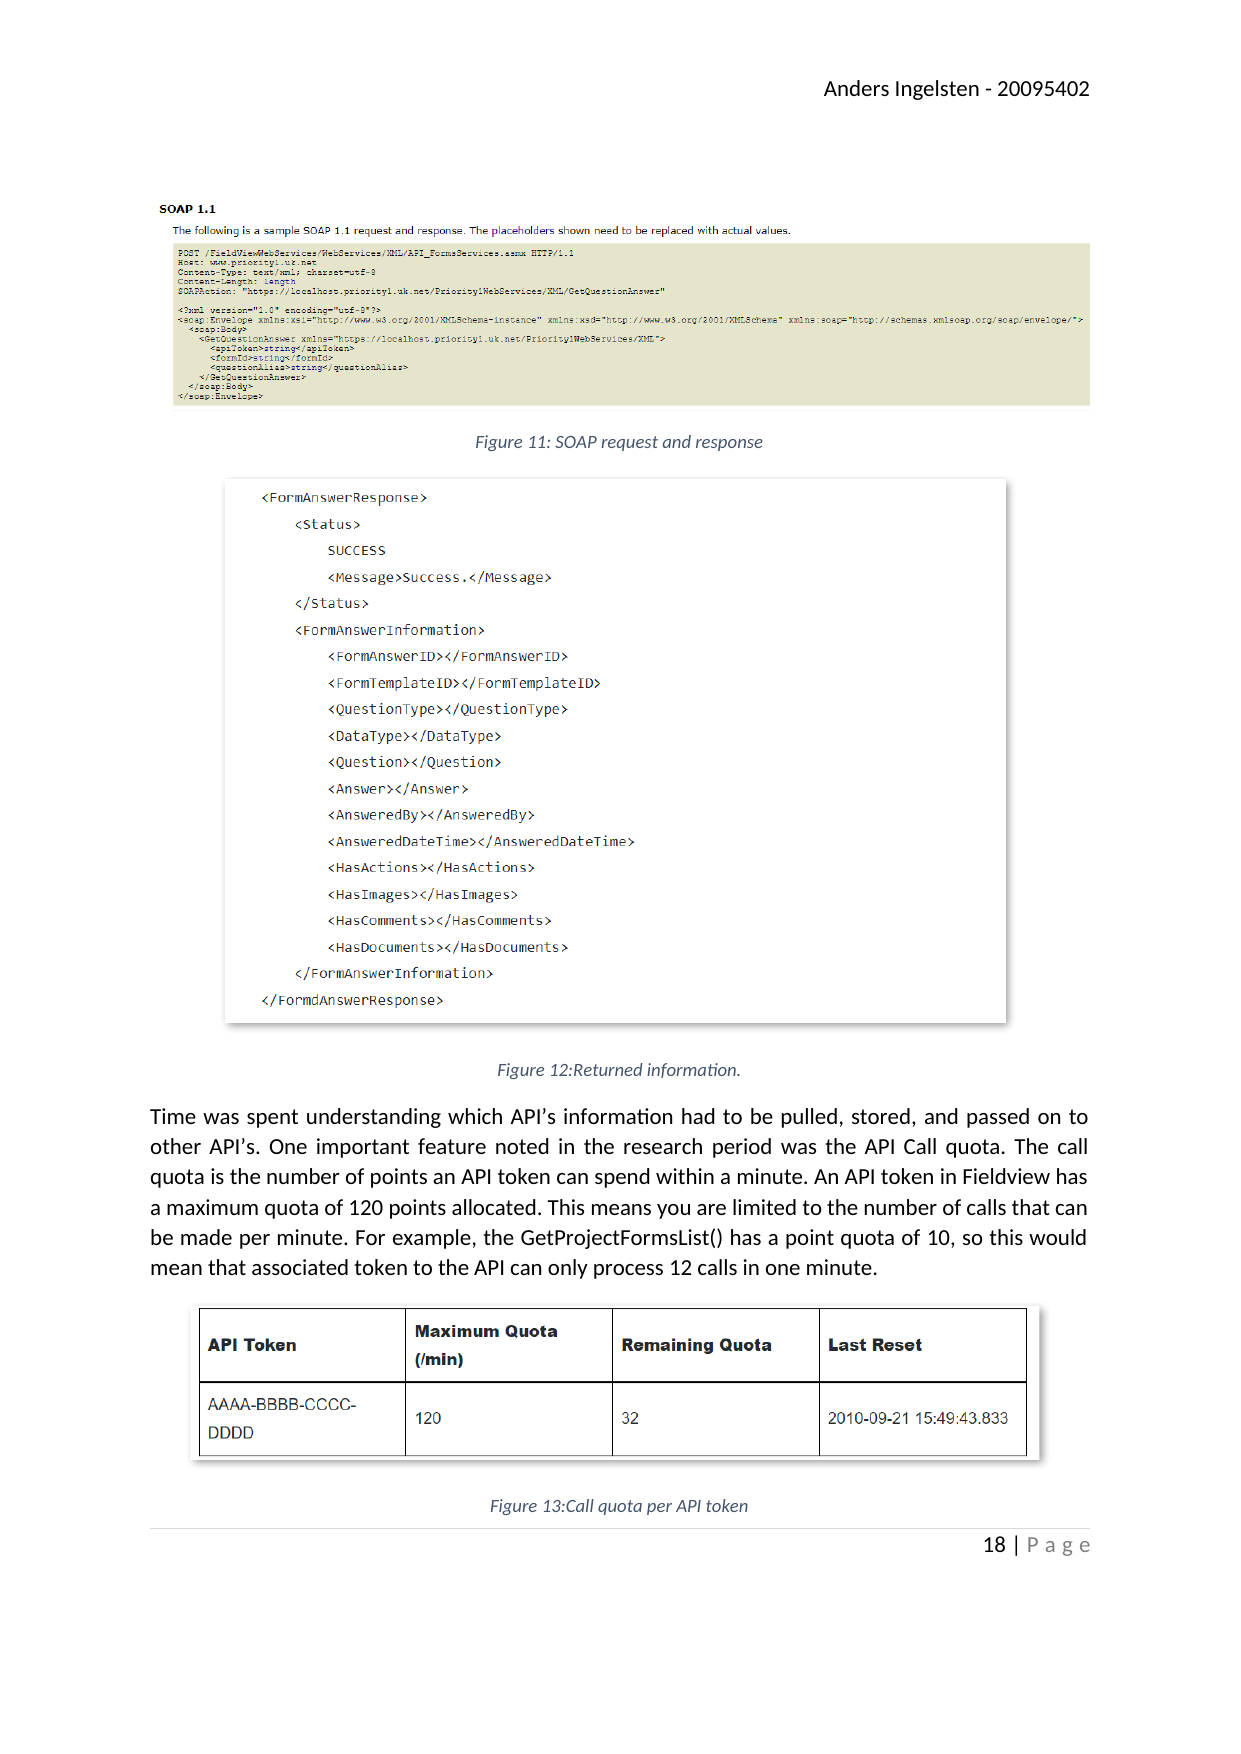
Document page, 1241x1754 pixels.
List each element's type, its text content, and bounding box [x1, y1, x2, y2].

picture [224, 479, 1006, 1023]
text Time was spent understanding which API’s information had to be pulled, stored, and passed on to other API’s. One important feature noted in the research period was the API Call quota. The call quota is the number of points an API token can spend within a minute. An API token in Fieldview has a maximum quota of 120 points allocated. This means you are limited to the number of calls that can be made per minute. For example, the GetProjectFormsList() has a point quota of 10, so this would mean that associated token to the API can only process 12 calls in one minute. [150, 1102, 1090, 1281]
picture [190, 1306, 1040, 1460]
picture [150, 195, 1091, 411]
